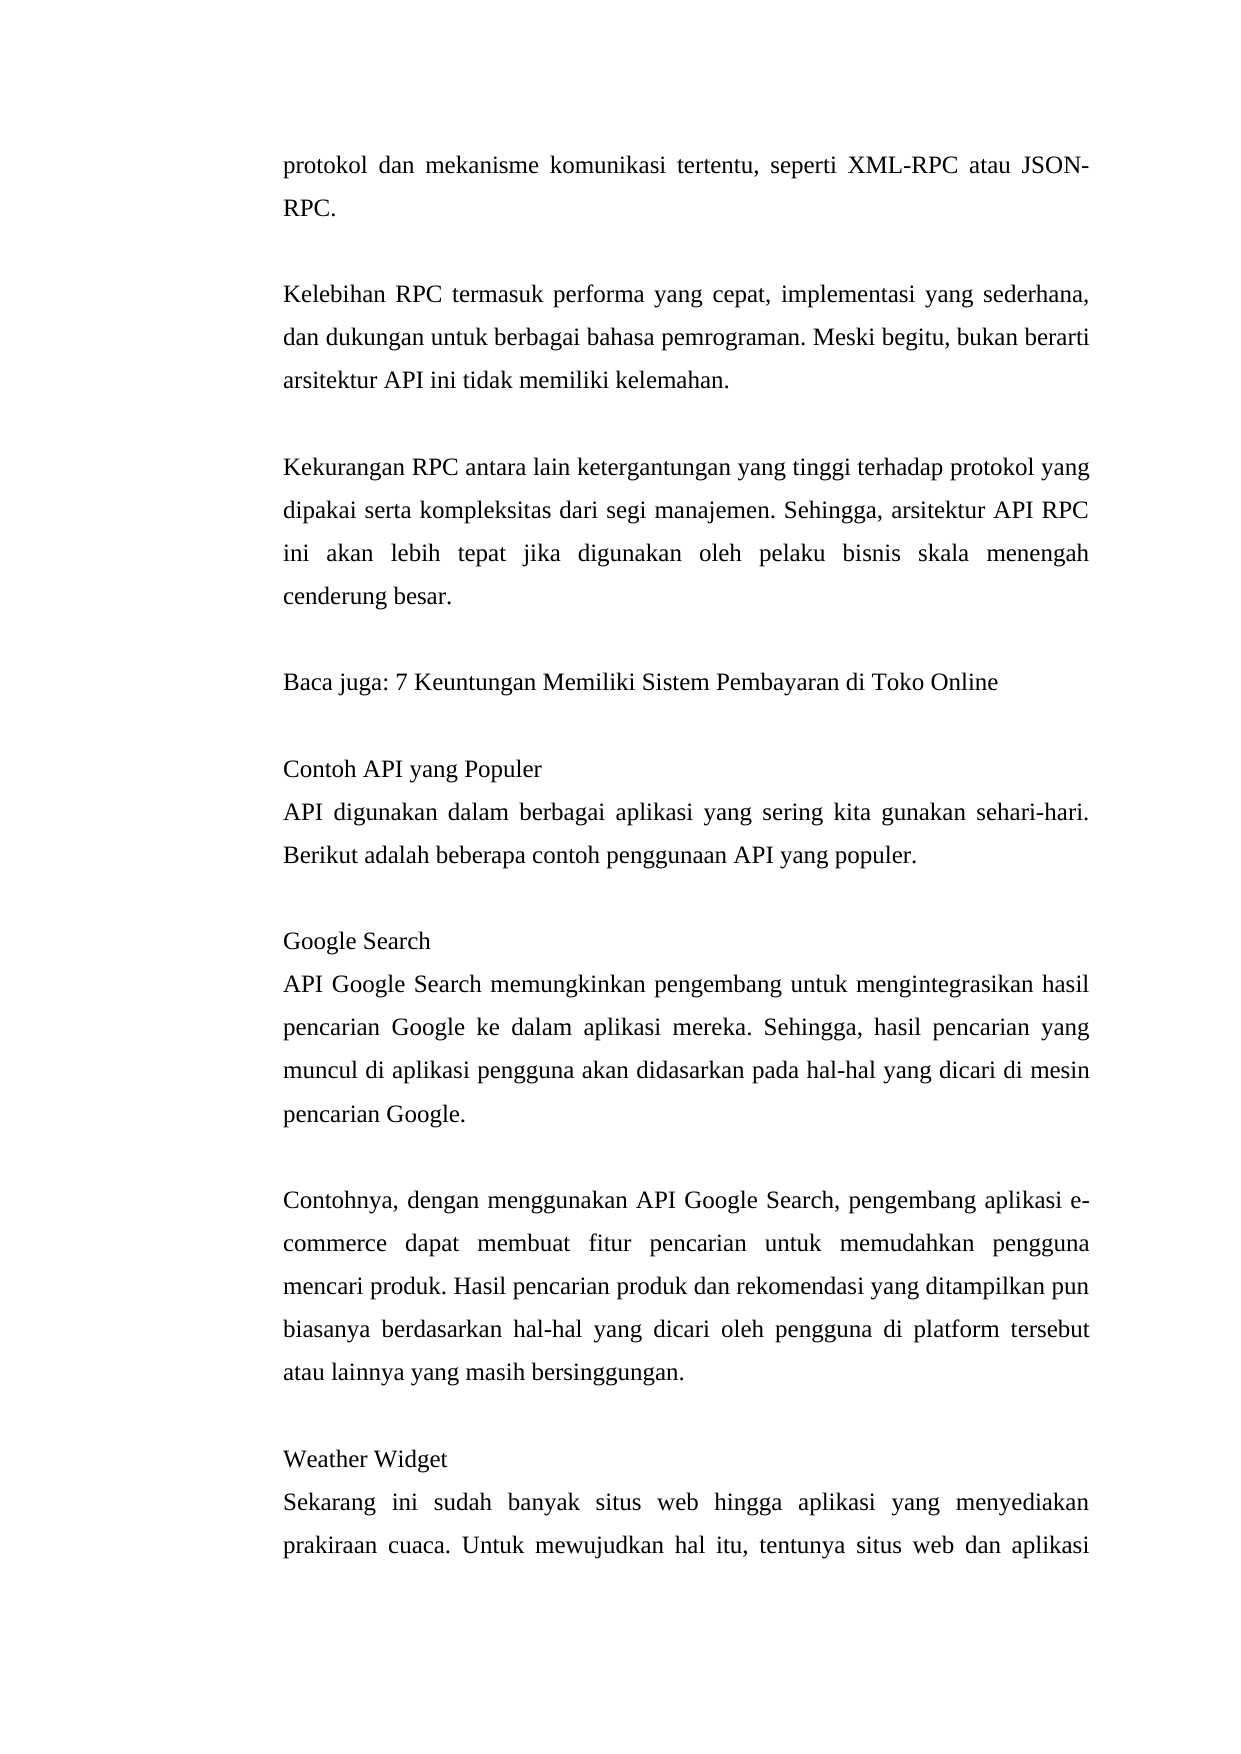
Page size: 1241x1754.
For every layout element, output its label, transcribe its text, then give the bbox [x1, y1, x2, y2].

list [283, 1487, 1090, 1559]
list Google Search [283, 926, 1090, 955]
list Weather Widget [283, 1444, 1090, 1472]
list API digunakan dalam berbagai aplikasi yang sering kita gunakan sehari-hari. Berikut adalah beberapa contoh penggunaan API yang populer. [283, 797, 1090, 869]
list Contohnya, dengan menggunakan API Google Search, pengembang aplikasi e-commerce dapat membuat fitur pencarian untuk memudahkan pengguna mencari produk. Hasil pencarian produk dan rekomendasi yang ditampilkan pun biasanya berdasarkan hal-hal yang dicari oleh pengguna di platform tersebut atau lainnya yang masih bersinggungan. [283, 1185, 1090, 1386]
list Baca juga: 7 Keuntungan Memiliki Sistem Pembayaran di Toko Online [283, 667, 1090, 696]
list Kelebihan RPC termasuk performa yang cepat, implementasi yang sederhana, dan dukungan untuk berbagai bahasa pemrograman. Meski begitu, bukan berarti arsitektur API ini tidak memiliki kelemahan. [283, 279, 1090, 394]
list Contoh API yang Populer [283, 754, 1090, 782]
list Kekurangan RPC antara lain ketergantungan yang tinggi terhadap protokol yang dipakai serta kompleksitas dari segi manajemen. Sehingga, arsitektur API RPC ini akan lebih tepat jika digunakan oleh pelaku bisnis skala menengah cenderung besar. [283, 452, 1090, 610]
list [283, 150, 1090, 222]
list API Google Search memungkinkan pengembang untuk mengintegrasikan hasil pencarian Google ke dalam aplikasi mereka. Sehingga, hasil pencarian yang muncul di aplikasi pengguna akan didasarkan pada hal-hal yang dicari di mesin pencarian Google. [283, 969, 1090, 1127]
